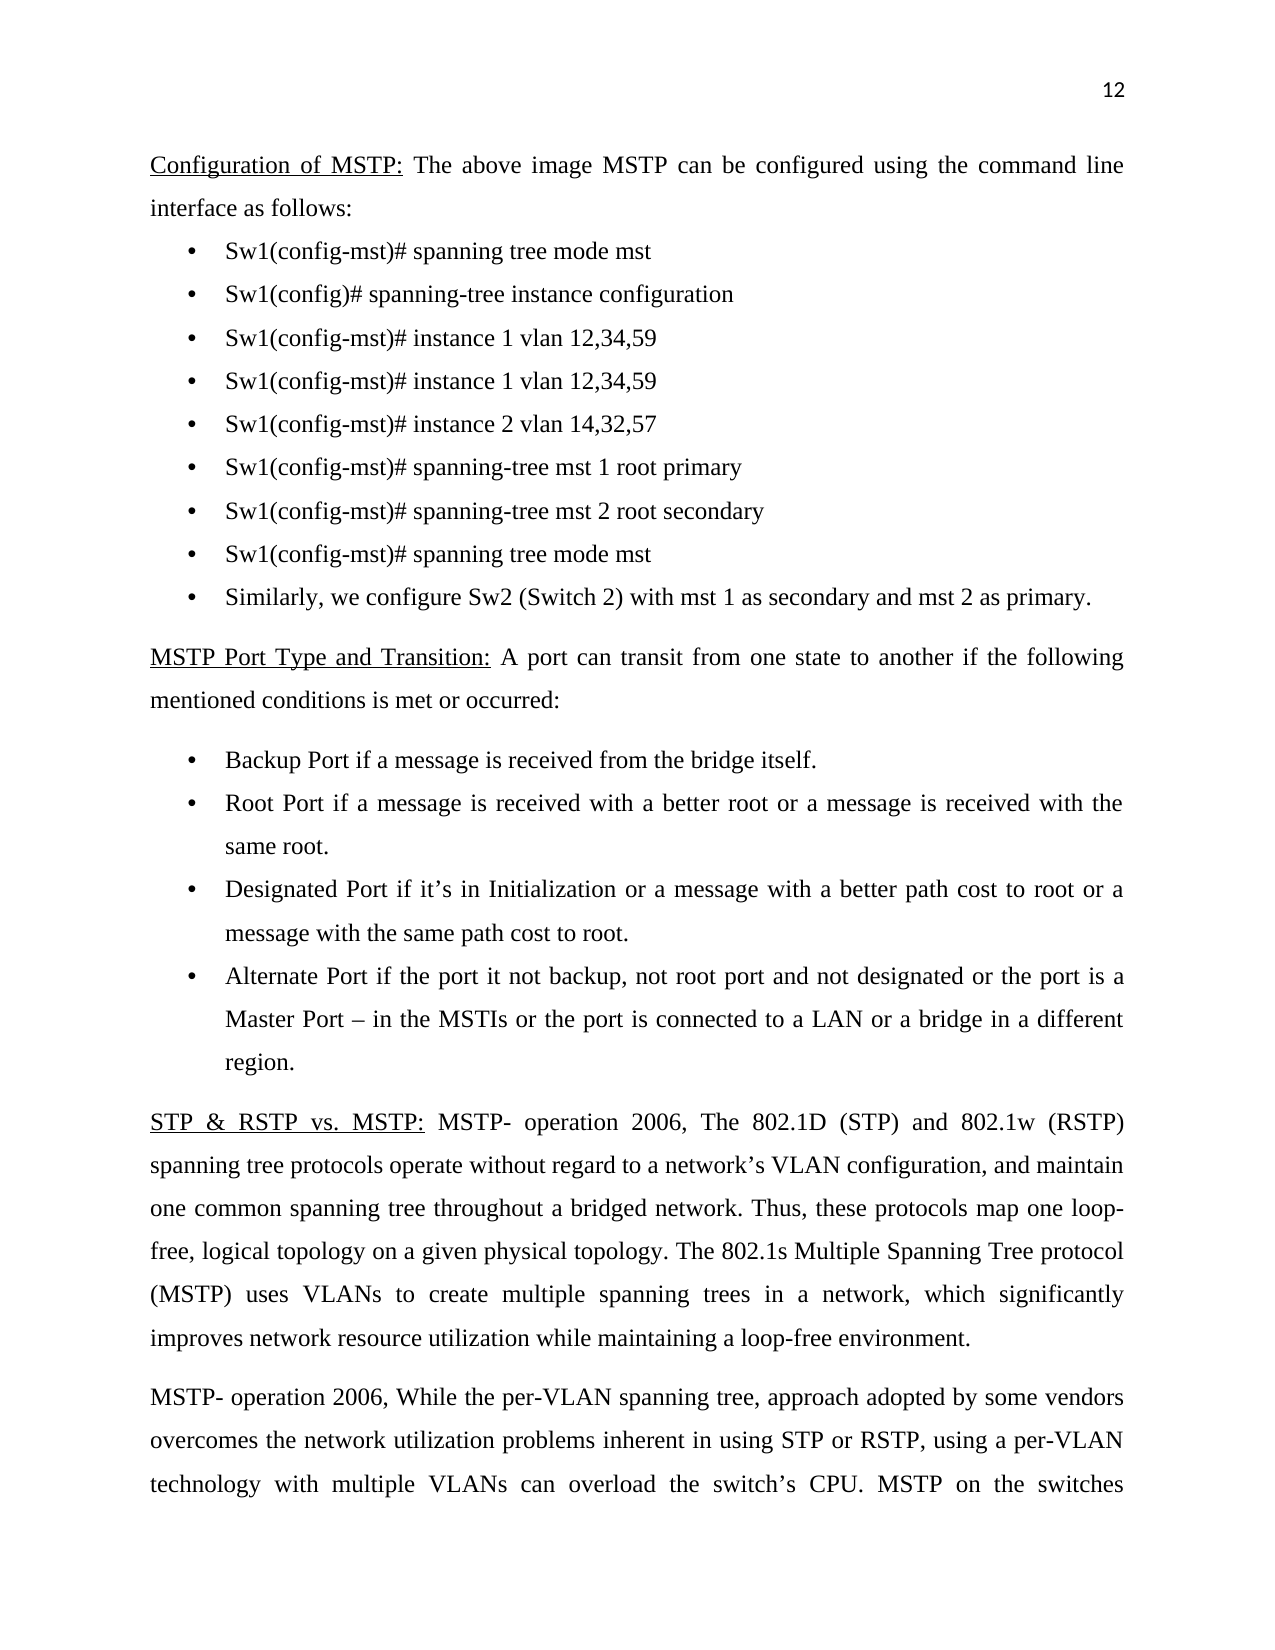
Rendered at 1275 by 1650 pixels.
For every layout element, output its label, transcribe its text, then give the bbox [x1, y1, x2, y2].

list Root Port if a message is received with a better root or a message is received with the same root. [187, 788, 1125, 860]
list Similarly, we configure Sw2 (Switch 2) with mst 1 as secondary and mst 2 as primary. [187, 582, 1125, 611]
list Sw1(config)# spanning-tree instance configuration [187, 279, 1125, 308]
list Sw1(config-mst)# instance 2 vlan 14,32,57 [187, 409, 1125, 438]
list Sw1(config-mst)# instance 1 vlan 12,34,59 [187, 366, 1125, 395]
list Alternate Port if the port it not backup, not root port and not designated or the port is a Master Port – in the MSTIs or the port is connected to a LAN or a bridge in a different region. [187, 961, 1125, 1076]
list Sw1(config-mst)# spanning-tree mst 2 root secondary [187, 496, 1125, 524]
list Designated Port if it’s in Initialization or a message with a better path cost to root or a message with the same path cost to root. [187, 874, 1125, 946]
list Sw1(config-mst)# spanning tree mode mst [187, 236, 1125, 265]
list Sw1(config-mst)# instance 1 vlan 12,34,59 [187, 323, 1125, 352]
list Sw1(config-mst)# spanning-tree mst 1 root primary [187, 452, 1125, 481]
list Sw1(config-mst)# spanning tree mode mst [187, 539, 1125, 568]
list Configuration of MSTP: The above image MSTP can be configured using the command line interface as follows: [150, 150, 1125, 222]
text MSTP Port Type and Transition: A port can transit from one state to another if the following mentioned conditions is met or occurred: [150, 642, 1125, 714]
list Backup Port if a message is received from the bridge itself. [187, 745, 1125, 774]
text STP & RSTP vs. MSTP: MSTP- operation 2006, The 802.1D (STP) and 802.1w (RSTP) spanning tree protocols operate without regard to a network’s VLAN configuration, and maintain one common spanning tree throughout a bridged network. Thus, these protocols map one loop-free, logical topology on a given physical topology. The 802.1s Multiple Spanning Tree protocol (MSTP) uses VLANs to create multiple spanning trees in a network, which significantly improves network resource utilization while maintaining a loop-free environment. [150, 1107, 1125, 1351]
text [150, 1382, 1125, 1497]
